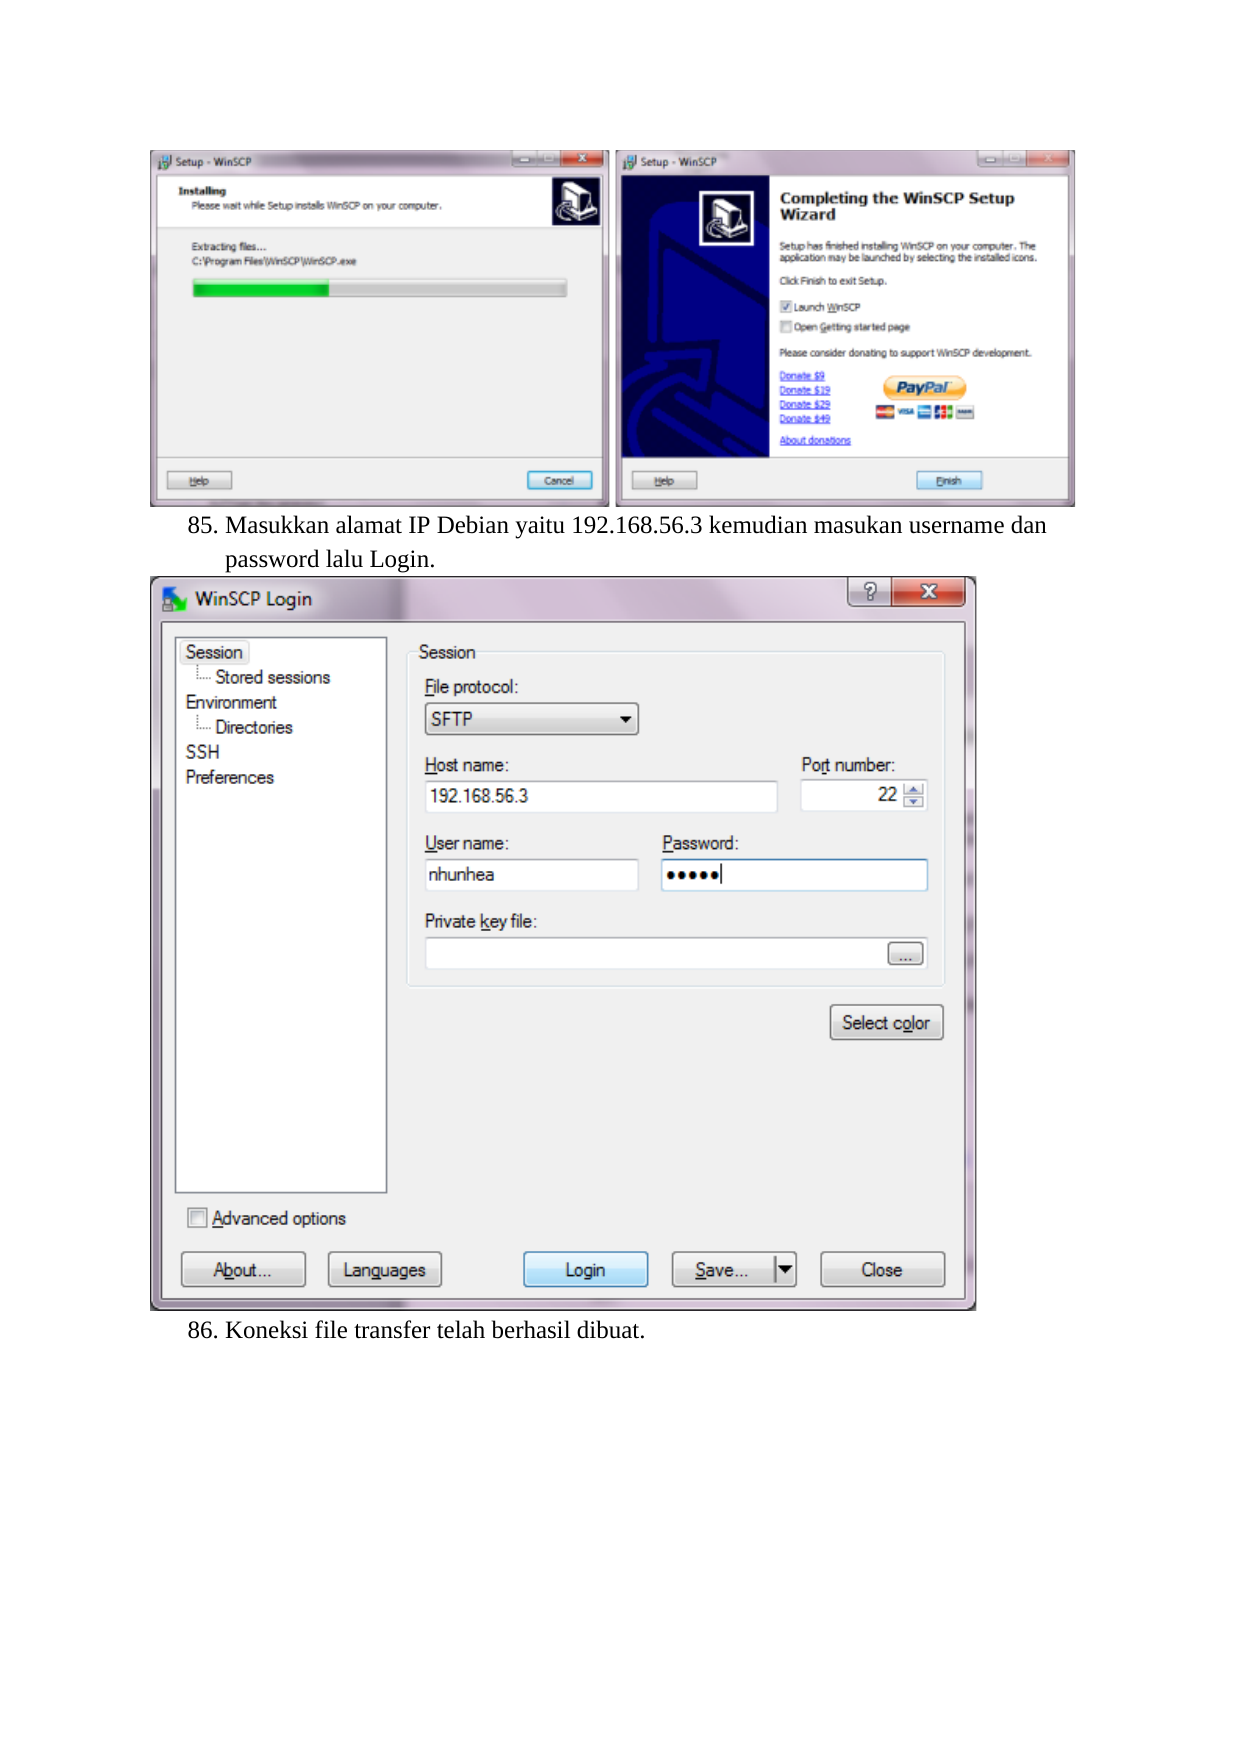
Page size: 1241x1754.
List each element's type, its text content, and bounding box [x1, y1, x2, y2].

picture [150, 576, 977, 1311]
list Masukkan alamat IP Debian yaitu 192.168.56.3 kemudian masukan username dan password lalu Login. [187, 511, 1090, 572]
picture [150, 150, 610, 507]
picture [615, 150, 1075, 507]
list Koneksi file transfer telah berhasil dibuat. [187, 1315, 1090, 1344]
